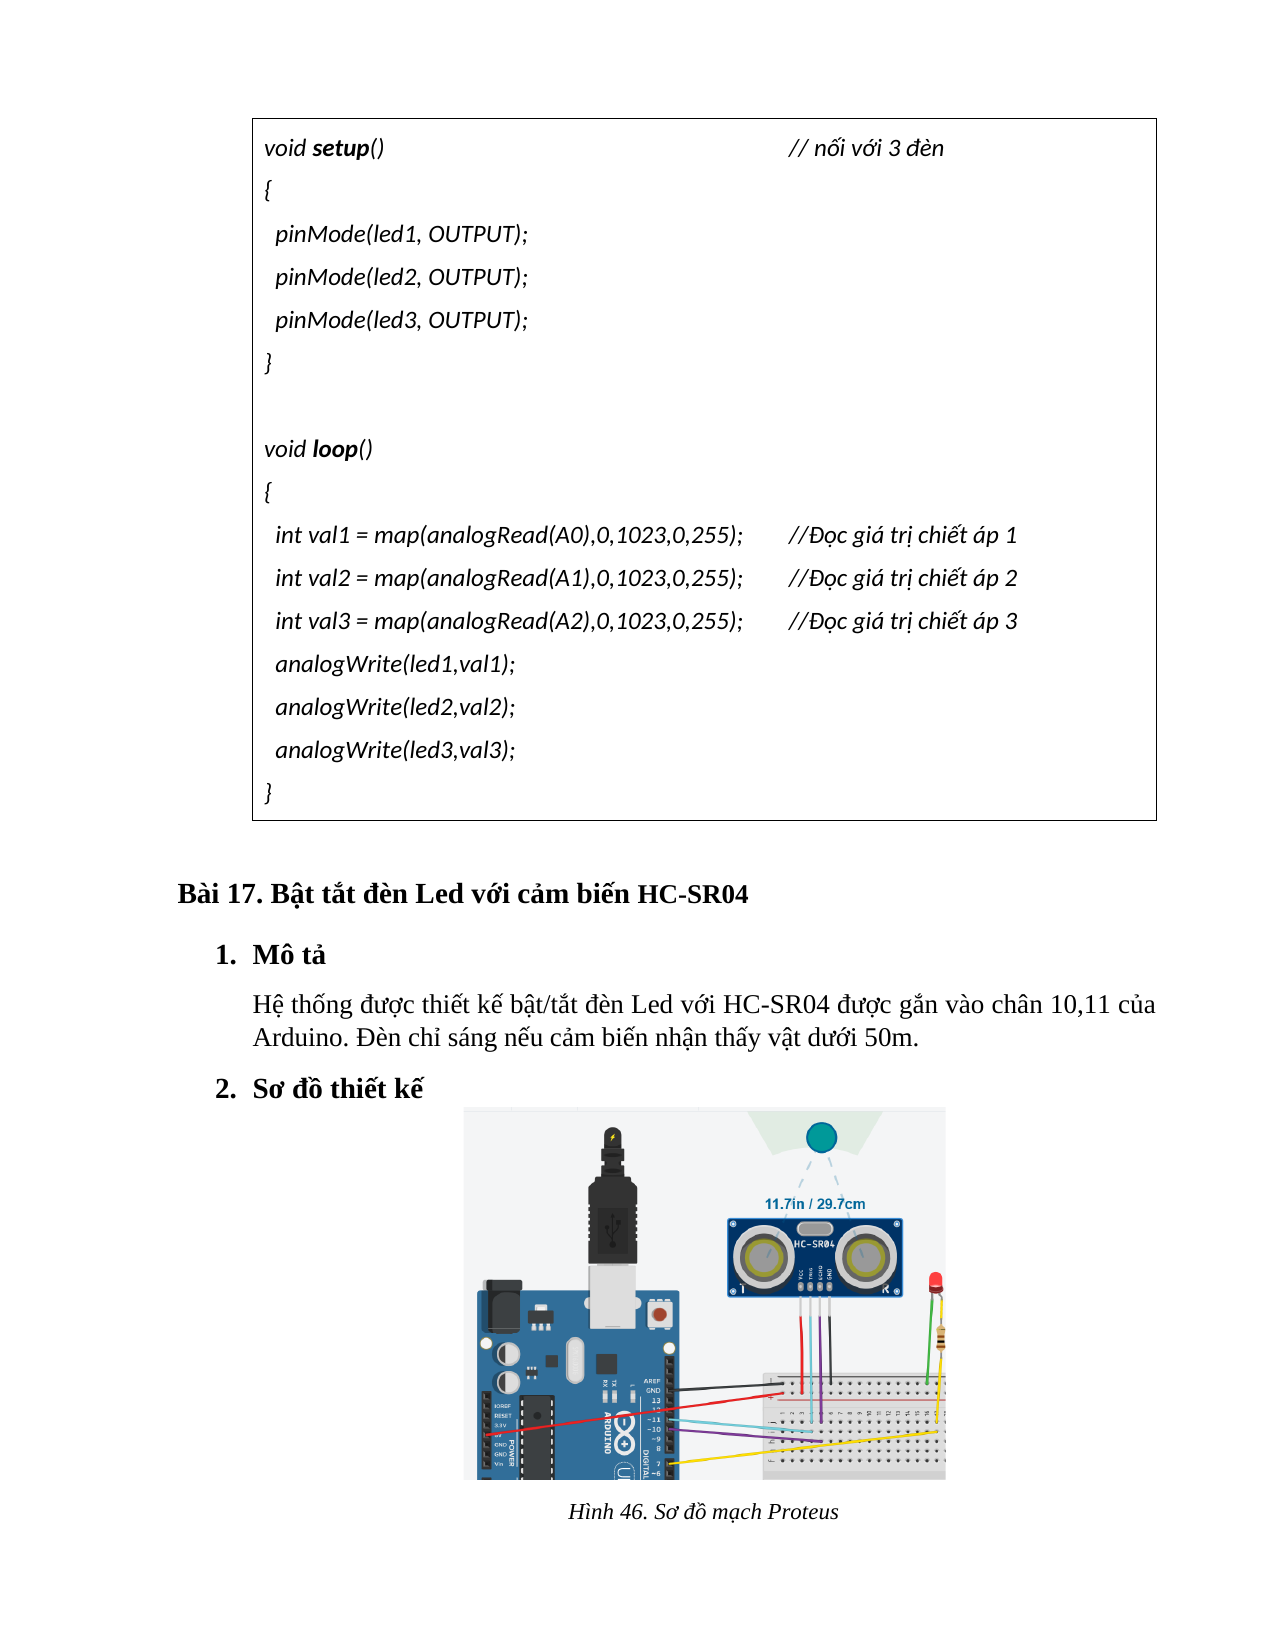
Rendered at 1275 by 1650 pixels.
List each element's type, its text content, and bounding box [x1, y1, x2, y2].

subtitle Mô tả [215, 937, 1157, 971]
list Hệ thống được thiết kế bật/tắt đèn Led với HC-SR04 được gắn vào chân 10,11 của Arduino. Đèn chỉ sáng nếu cảm biến nhận thấy vật dưới 50m. [252, 988, 1157, 1052]
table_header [253, 119, 1156, 820]
picture [463, 1107, 946, 1480]
subtitle Sơ đồ thiết kế [215, 1071, 1157, 1105]
subtitle Bài 17. Bật tắt đèn Led với cảm biến HC-SR04 [177, 876, 1157, 910]
text Hình . Sơ đồ mạch Proteus [177, 1498, 1157, 1525]
